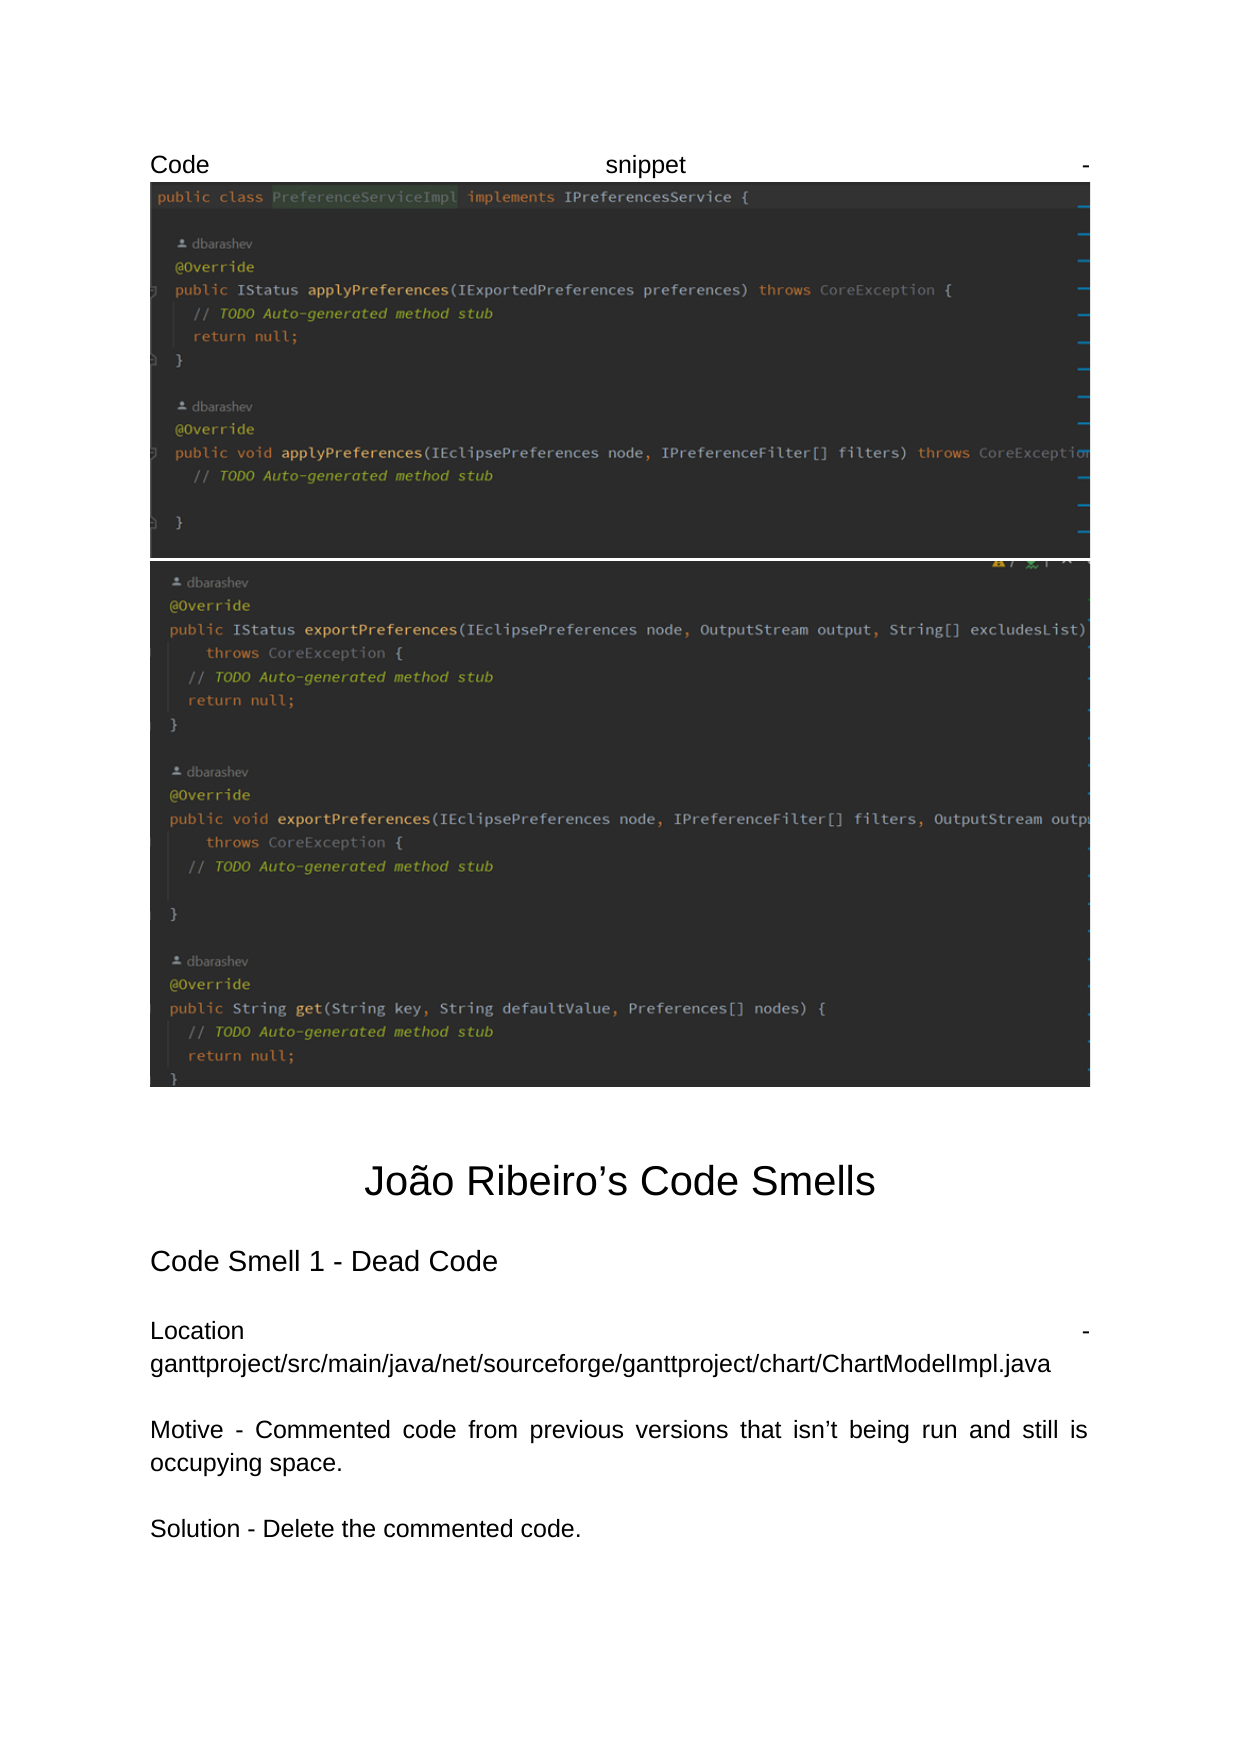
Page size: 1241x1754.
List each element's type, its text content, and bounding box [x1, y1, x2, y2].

text Motive - Commented code from previous versions that isn’t being run and still is occupying space. [150, 1415, 1090, 1477]
text Solution - Delete the commented code. [150, 1514, 1090, 1543]
picture [150, 561, 1091, 1087]
text Code snippet - [150, 150, 1090, 182]
text Code Smell 1 - Dead Code [150, 1244, 1090, 1278]
picture [150, 182, 1091, 558]
text João Ribeiro’s Code Smells [150, 1156, 1090, 1204]
text Location - ganttproject/src/main/java/net/sourceforge/ganttproject/chart/ChartModelImpl.java [150, 1316, 1090, 1378]
